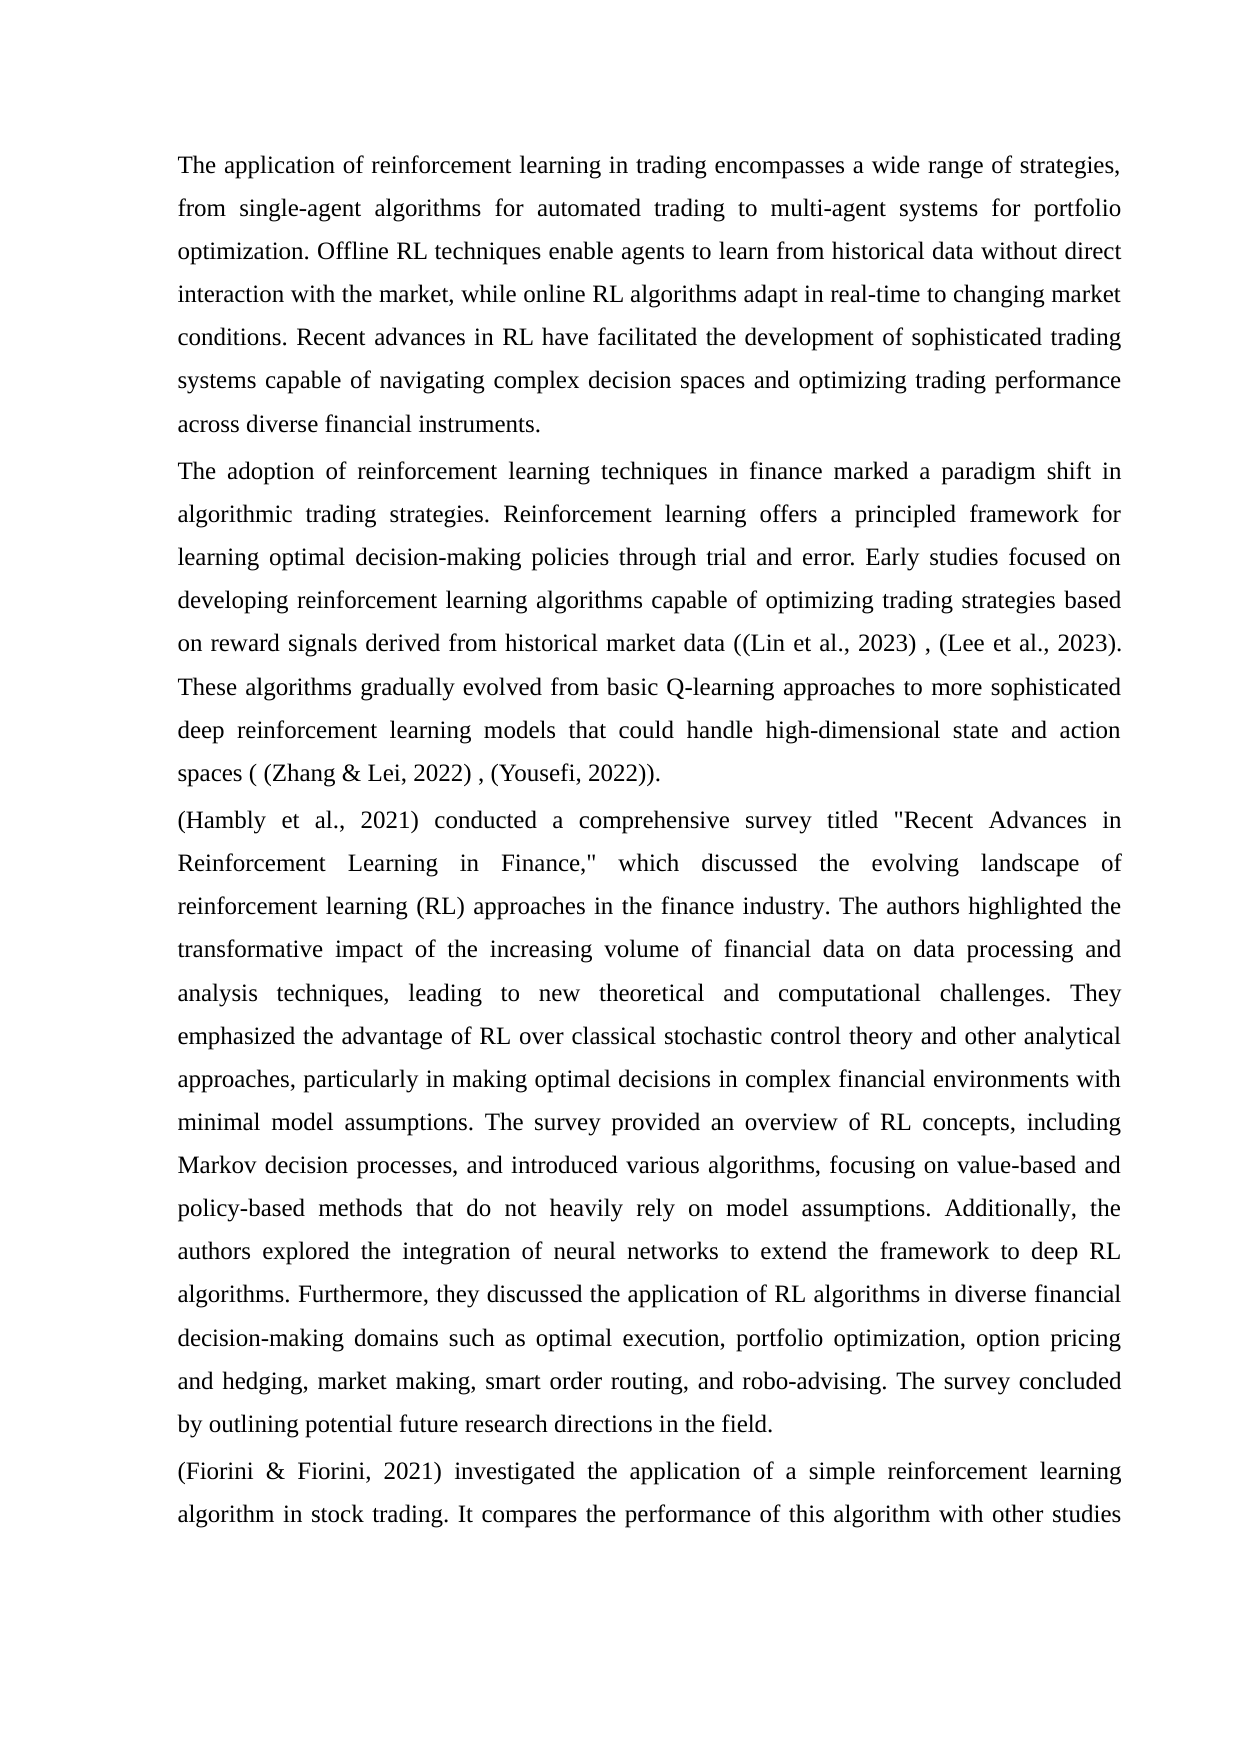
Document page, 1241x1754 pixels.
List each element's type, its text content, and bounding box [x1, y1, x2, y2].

text conducted a comprehensive survey titled "Recent Advances in Reinforcement Learning in Finance," which discussed the evolving landscape of reinforcement learning (RL) approaches in the finance industry. The authors highlighted the transformative impact of the increasing volume of financial data on data processing and analysis techniques, leading to new theoretical and computational challenges. They emphasized the advantage of RL over classical stochastic control theory and other analytical approaches, particularly in making optimal decisions in complex financial environments with minimal model assumptions. The survey provided an overview of RL concepts, including Markov decision processes, and introduced various algorithms, focusing on value-based and policy-based methods that do not heavily rely on model assumptions. Additionally, the authors explored the integration of neural networks to extend the framework to deep RL algorithms. Furthermore, they discussed the application of RL algorithms in diverse financial decision-making domains such as optimal execution, portfolio optimization, option pricing and hedging, market making, smart order routing, and robo-advising. The survey concluded by outlining potential future research directions in the field. [177, 805, 1122, 1438]
text The adoption of reinforcement learning techniques in finance marked a paradigm shift in algorithmic trading strategies. Reinforcement learning offers a principled framework for learning optimal decision-making policies through trial and error. Early studies focused on developing reinforcement learning algorithms capable of optimizing trading strategies based on reward signals derived from historical market data ( , ). These algorithms gradually evolved from basic Q-learning approaches to more sophisticated deep reinforcement learning models that could handle high-dimensional state and action spaces ( , ). [177, 456, 1122, 787]
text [177, 1456, 1122, 1528]
text The application of reinforcement learning in trading encompasses a wide range of strategies, from single-agent algorithms for automated trading to multi-agent systems for portfolio optimization. Offline RL techniques enable agents to learn from historical data without direct interaction with the market, while online RL algorithms adapt in real-time to changing market conditions. Recent advances in RL have facilitated the development of sophisticated trading systems capable of navigating complex decision spaces and optimizing trading performance across diverse financial instruments. [177, 150, 1122, 437]
